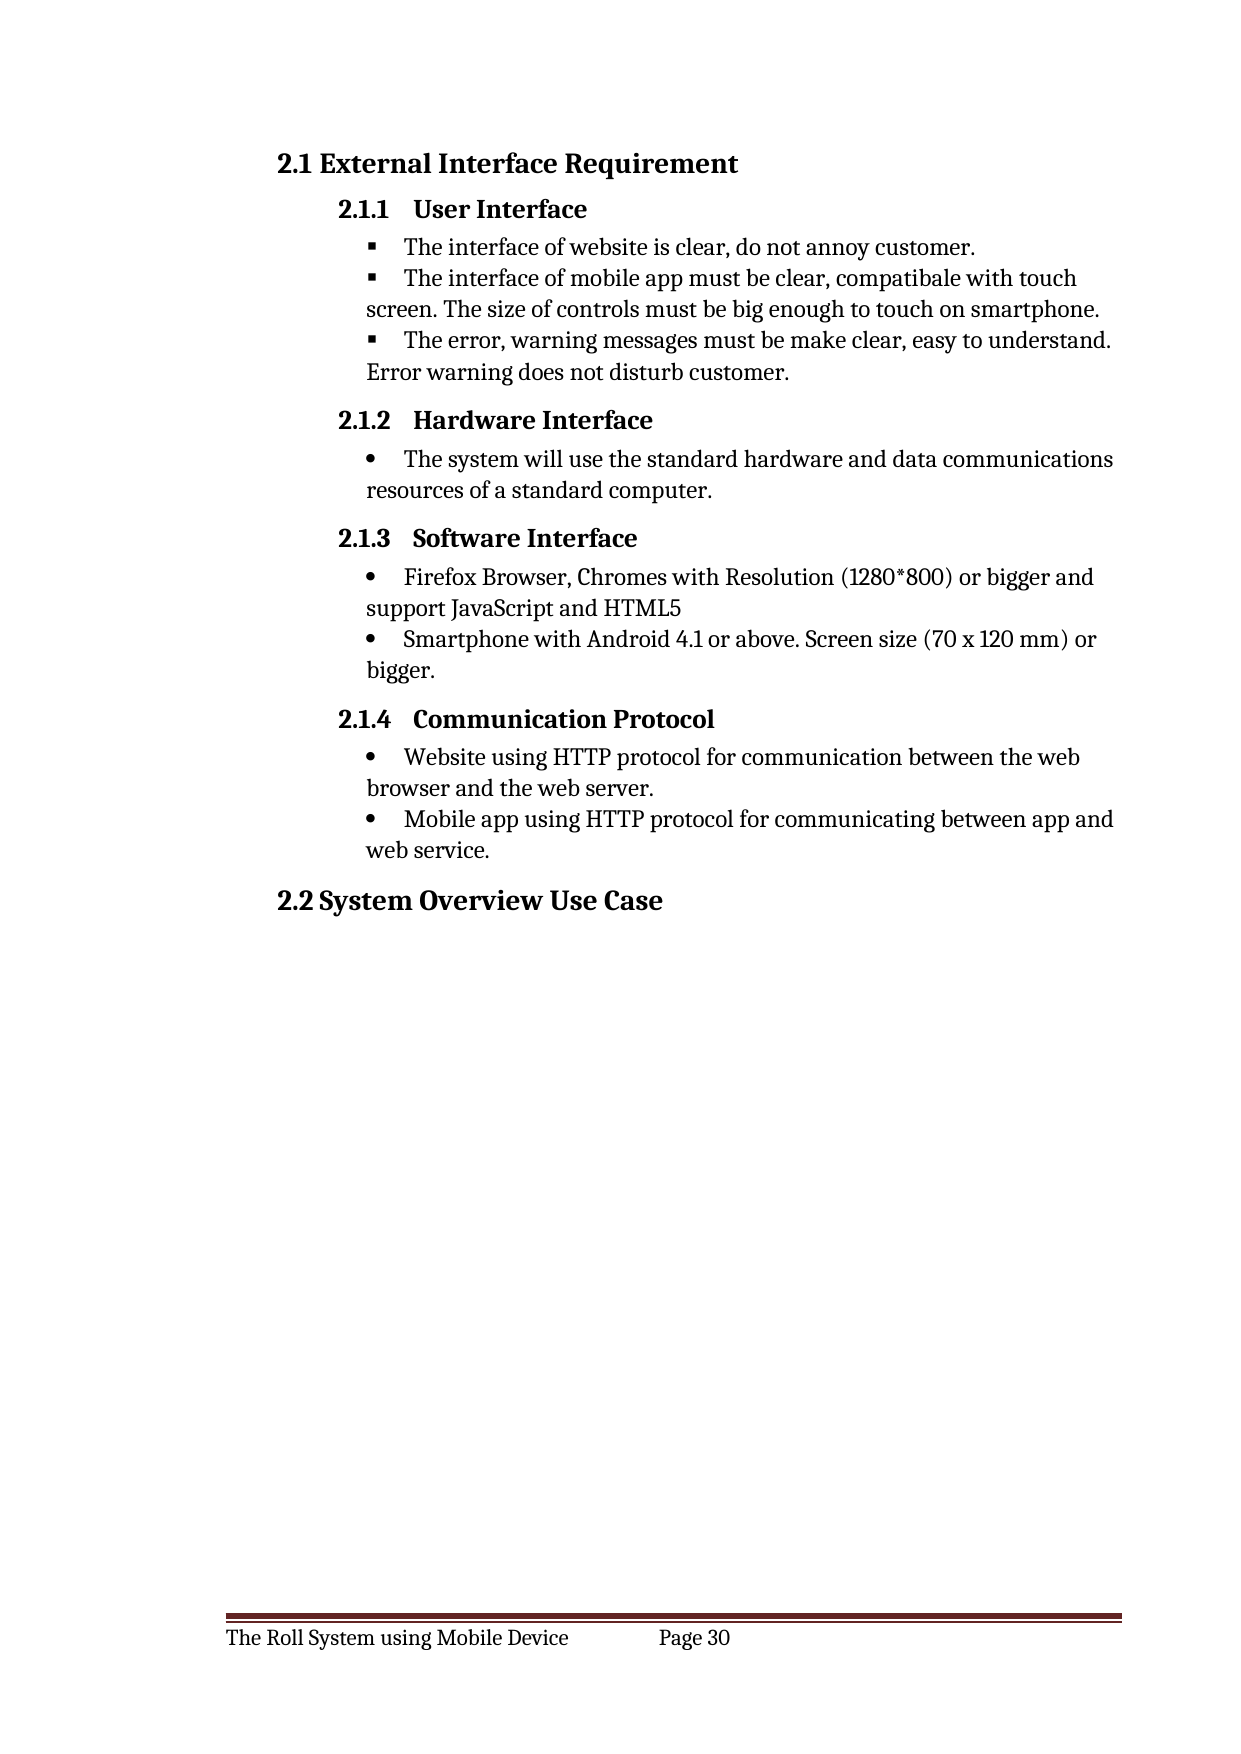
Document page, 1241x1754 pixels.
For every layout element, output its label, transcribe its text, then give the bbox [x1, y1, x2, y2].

list The system will use the standard hardware and data communications resources of a standard computer. [366, 444, 1122, 504]
subtitle Hardware Interface [338, 405, 1122, 436]
list Mobile app using HTTP protocol for communicating between app and web service. [366, 805, 1122, 865]
subtitle External Interface Requirement [277, 148, 1122, 181]
list Website using HTTP protocol for communication between the web browser and the web server. [366, 743, 1122, 803]
list The interface of website is clear, do not annoy customer. [366, 233, 1122, 262]
subtitle System Overview Use Case [277, 884, 1122, 917]
subtitle Software Interface [338, 523, 1122, 554]
subtitle Communication Protocol [338, 704, 1122, 735]
list The error, warning messages must be make clear, easy to understand. Error warning does not disturb customer. [366, 326, 1122, 386]
list Smartphone with Android 4.1 or above. Screen size (70 x 120 mm) or bigger. [366, 625, 1122, 685]
list Firefox Browser, Chromes with Resolution (1280*800) or bigger and support JavaScript and HTML5 [366, 563, 1122, 623]
list The interface of mobile app must be clear, compatibale with touch screen. The size of controls must be big enough to touch on smartphone. [366, 264, 1122, 324]
subtitle User Interface [338, 194, 1122, 225]
